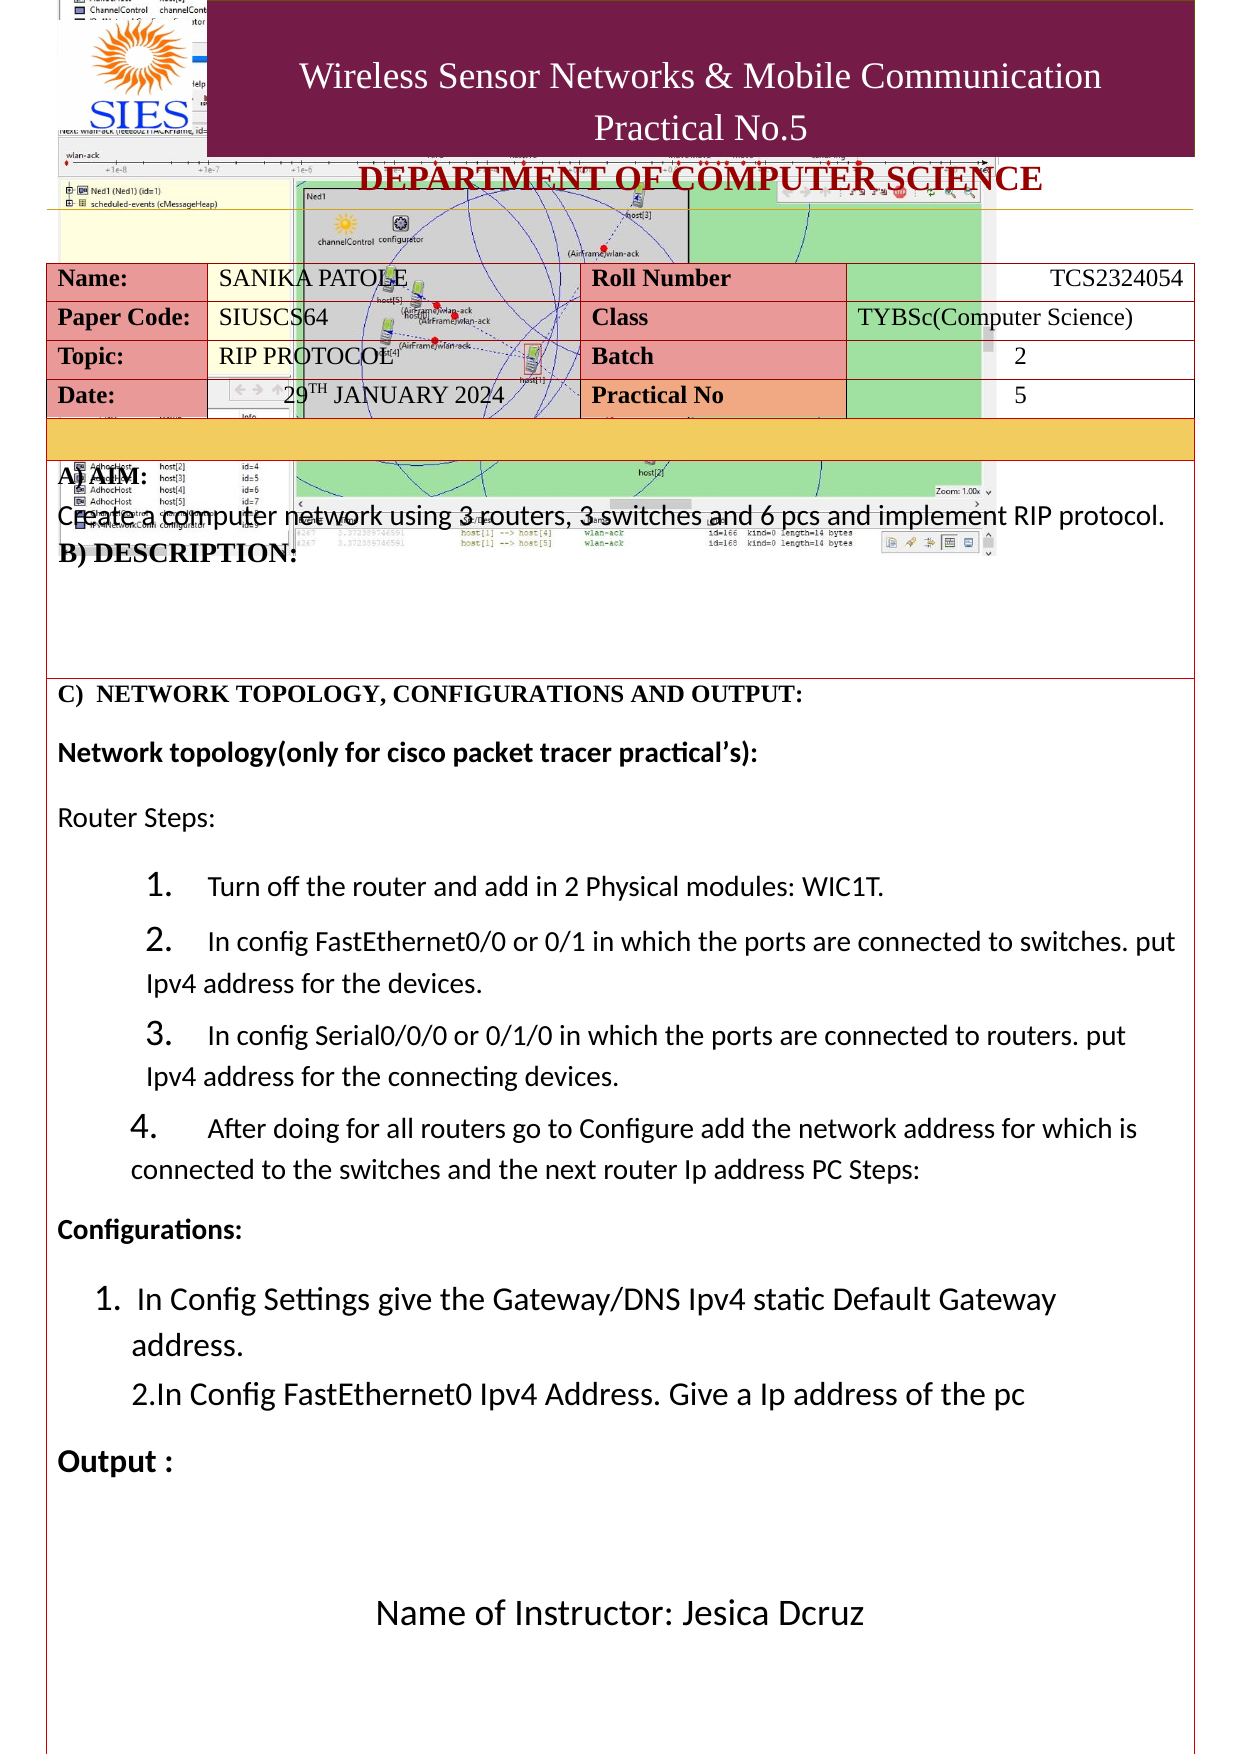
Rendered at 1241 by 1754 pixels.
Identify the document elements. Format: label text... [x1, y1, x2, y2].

table_cell C) NETWORK TOPOLOGY, CONFIGURATIONS AND OUTPUT: Network topology(only for cisco packet tracer practical’s): Router Steps: Turn off the router and add in 2 Physical modules: WIC1T. In config FastEthernet0/0 or 0/1 in which the ports are connected to switches. put Ipv4 address for the devices. In config Serial0/0/0 or 0/1/0 in which the ports are connected to routers. put Ipv4 address for the connecting devices. After doing for all routers go to Configure add the network address for which is connected to the switches and the next router Ip address PC Steps: Configurations: In Config Settings give the Gateway/DNS Ipv4 static Default Gateway address. 2.In Config FastEthernet0 Ipv4 Address. Give a Ip address of the pc Output : [47, 679, 1194, 1754]
table_cell SANIKA PATOLE [208, 264, 580, 301]
table_cell Name: [47, 264, 207, 301]
table_cell 29TH JANUARY 2024 [208, 380, 580, 417]
picture [57, 20, 193, 130]
table_cell [46, 209, 207, 262]
table_cell Roll Number [581, 264, 846, 301]
table_cell RIP PROTOCOL [208, 341, 580, 379]
table_cell [846, 209, 1194, 262]
table_cell TCS2324054 [847, 264, 1194, 301]
table_cell 2 [847, 341, 1194, 379]
table_header [46, 0, 207, 157]
table_cell 5 [847, 380, 1194, 417]
table_cell Practical No [581, 380, 846, 417]
table_cell [46, 157, 207, 209]
table_cell Paper Code: [47, 302, 207, 340]
table_header Wireless Sensor Networks & Mobile Communication Practical No.5 [207, 1, 1194, 157]
table_cell [47, 419, 1194, 460]
table_cell Topic: [47, 341, 207, 379]
table_cell [580, 210, 846, 262]
table_cell A) AIM: Create a computer network using 3 routers, 3 switches and 6 pcs and implement RIP protocol. B) DESCRIPTION: [47, 461, 1194, 678]
table_cell DEPARTMENT OF COMPUTER SCIENCE [207, 157, 1194, 209]
table_cell SIUSCS64 [208, 302, 580, 340]
table_cell Class [581, 302, 846, 340]
table_cell Date: [47, 380, 207, 417]
table_cell [207, 210, 580, 262]
table_cell TYBSc(Computer Science) [847, 302, 1194, 340]
table_cell Batch [581, 341, 846, 379]
